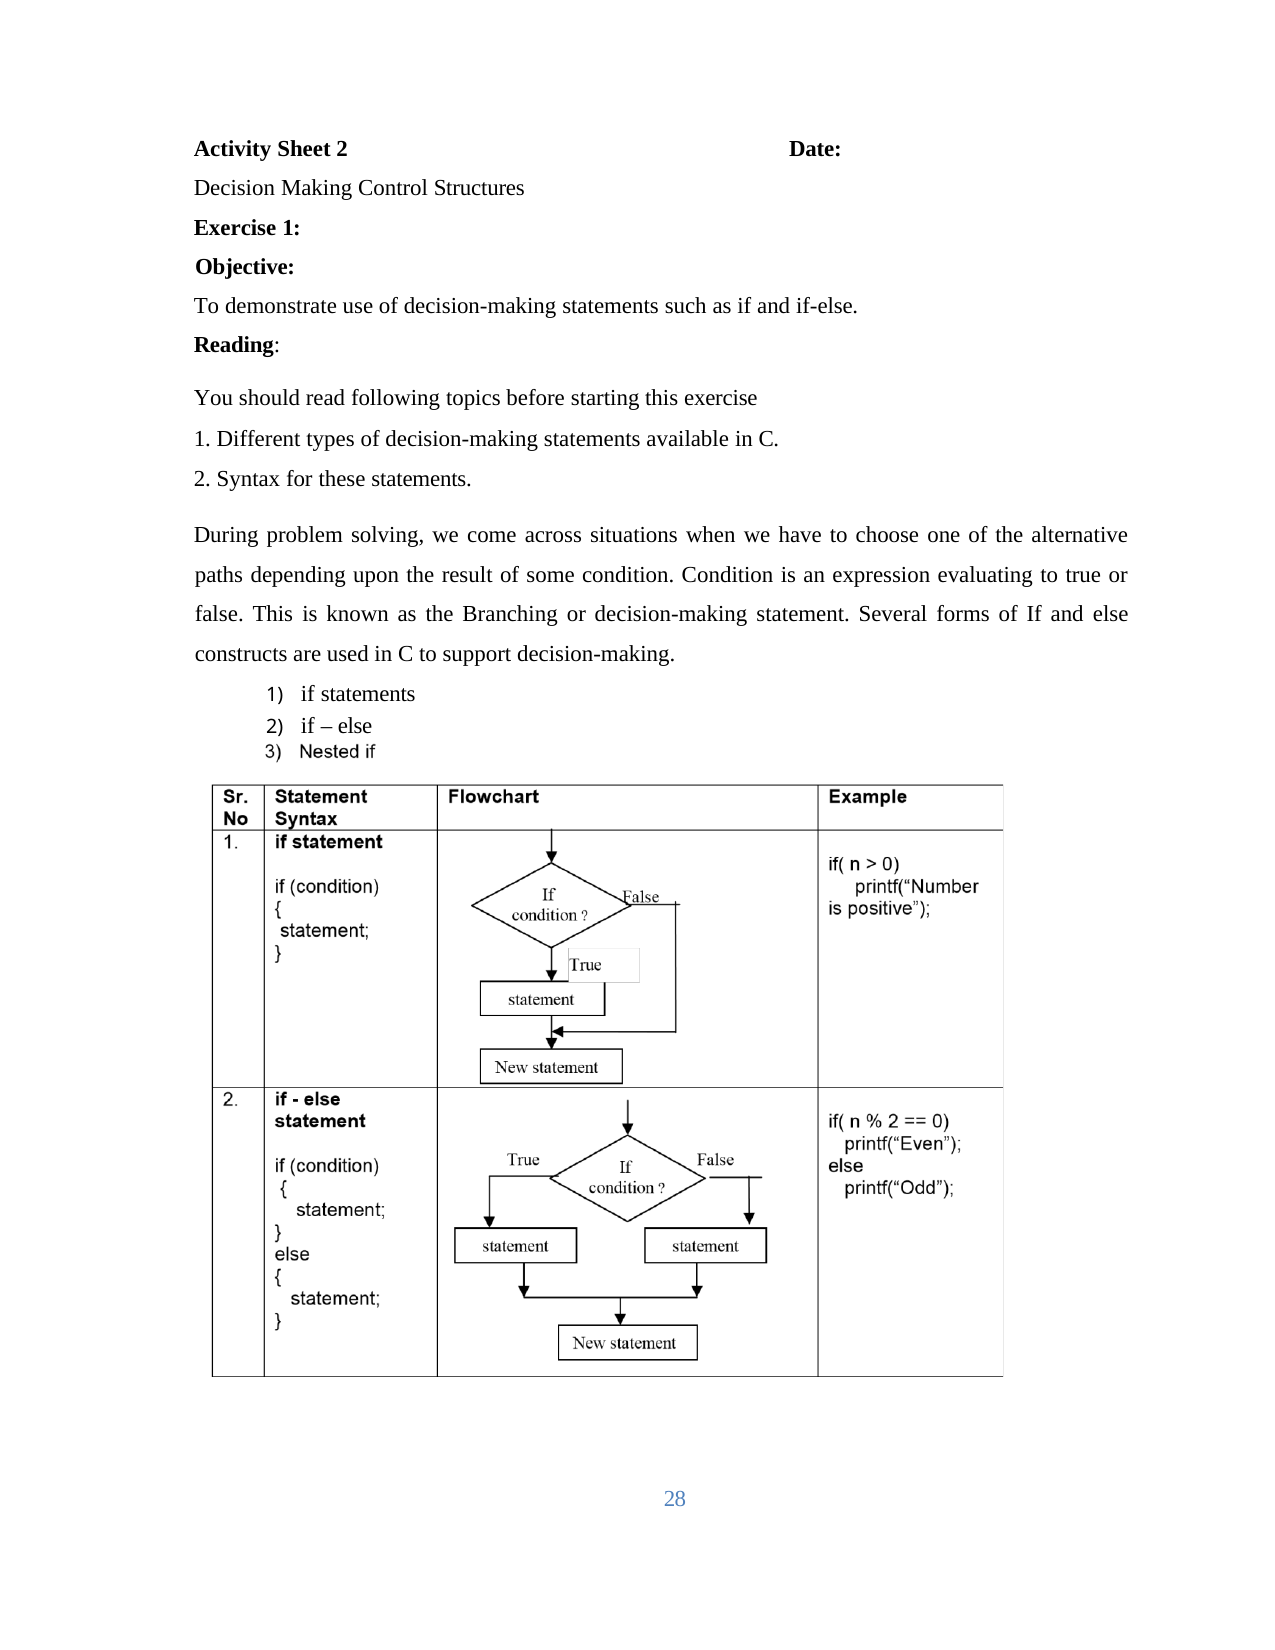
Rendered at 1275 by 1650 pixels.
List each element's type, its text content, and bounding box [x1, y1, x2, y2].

subtitle Activity Sheet 2 Date: [193, 135, 1275, 161]
subtitle Reading: [193, 331, 1275, 358]
list Syntax for these statements. [193, 465, 1275, 491]
list Different types of decision-making statements available in C. [193, 424, 1275, 451]
text To demonstrate use of decision-making statements such as if and if-else. [193, 292, 1275, 318]
list if statements [266, 680, 1275, 707]
picture [211, 743, 1004, 1377]
list if – else [266, 712, 1275, 739]
subtitle Exercise 1: [193, 214, 1275, 240]
text During problem solving, we come across situations when we have to choose one of the alternative paths depending upon the result of some condition. Condition is an expression evaluating to true or false. This is known as the Branching or decision-making statement. Several forms of If and else constructs are used in C to support decision-making. [193, 521, 1129, 666]
text You should read following topics before starting this exercise [193, 384, 1275, 410]
text Objective: [195, 253, 1275, 280]
text Decision Making Control Structures [193, 174, 1275, 200]
